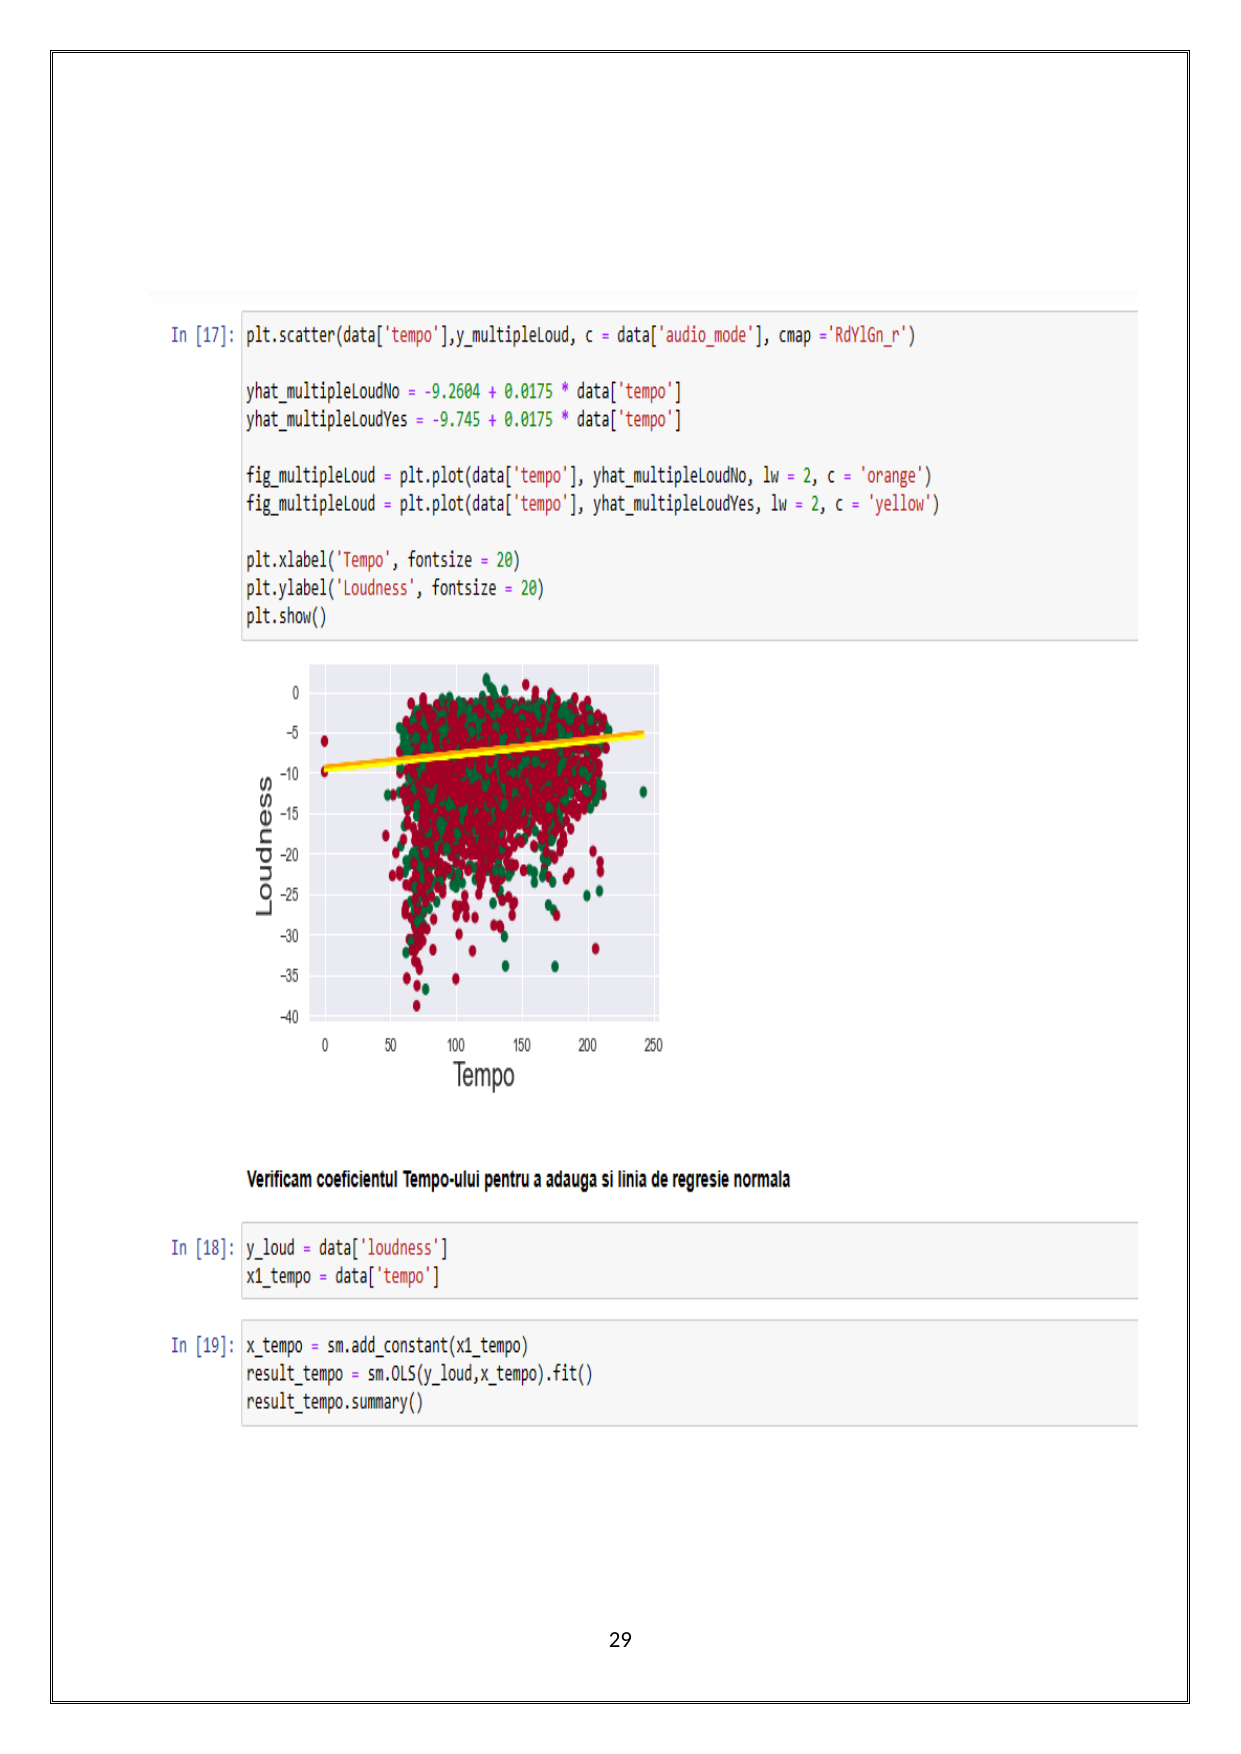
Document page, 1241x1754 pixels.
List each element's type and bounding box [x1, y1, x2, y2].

picture [148, 291, 1139, 1437]
